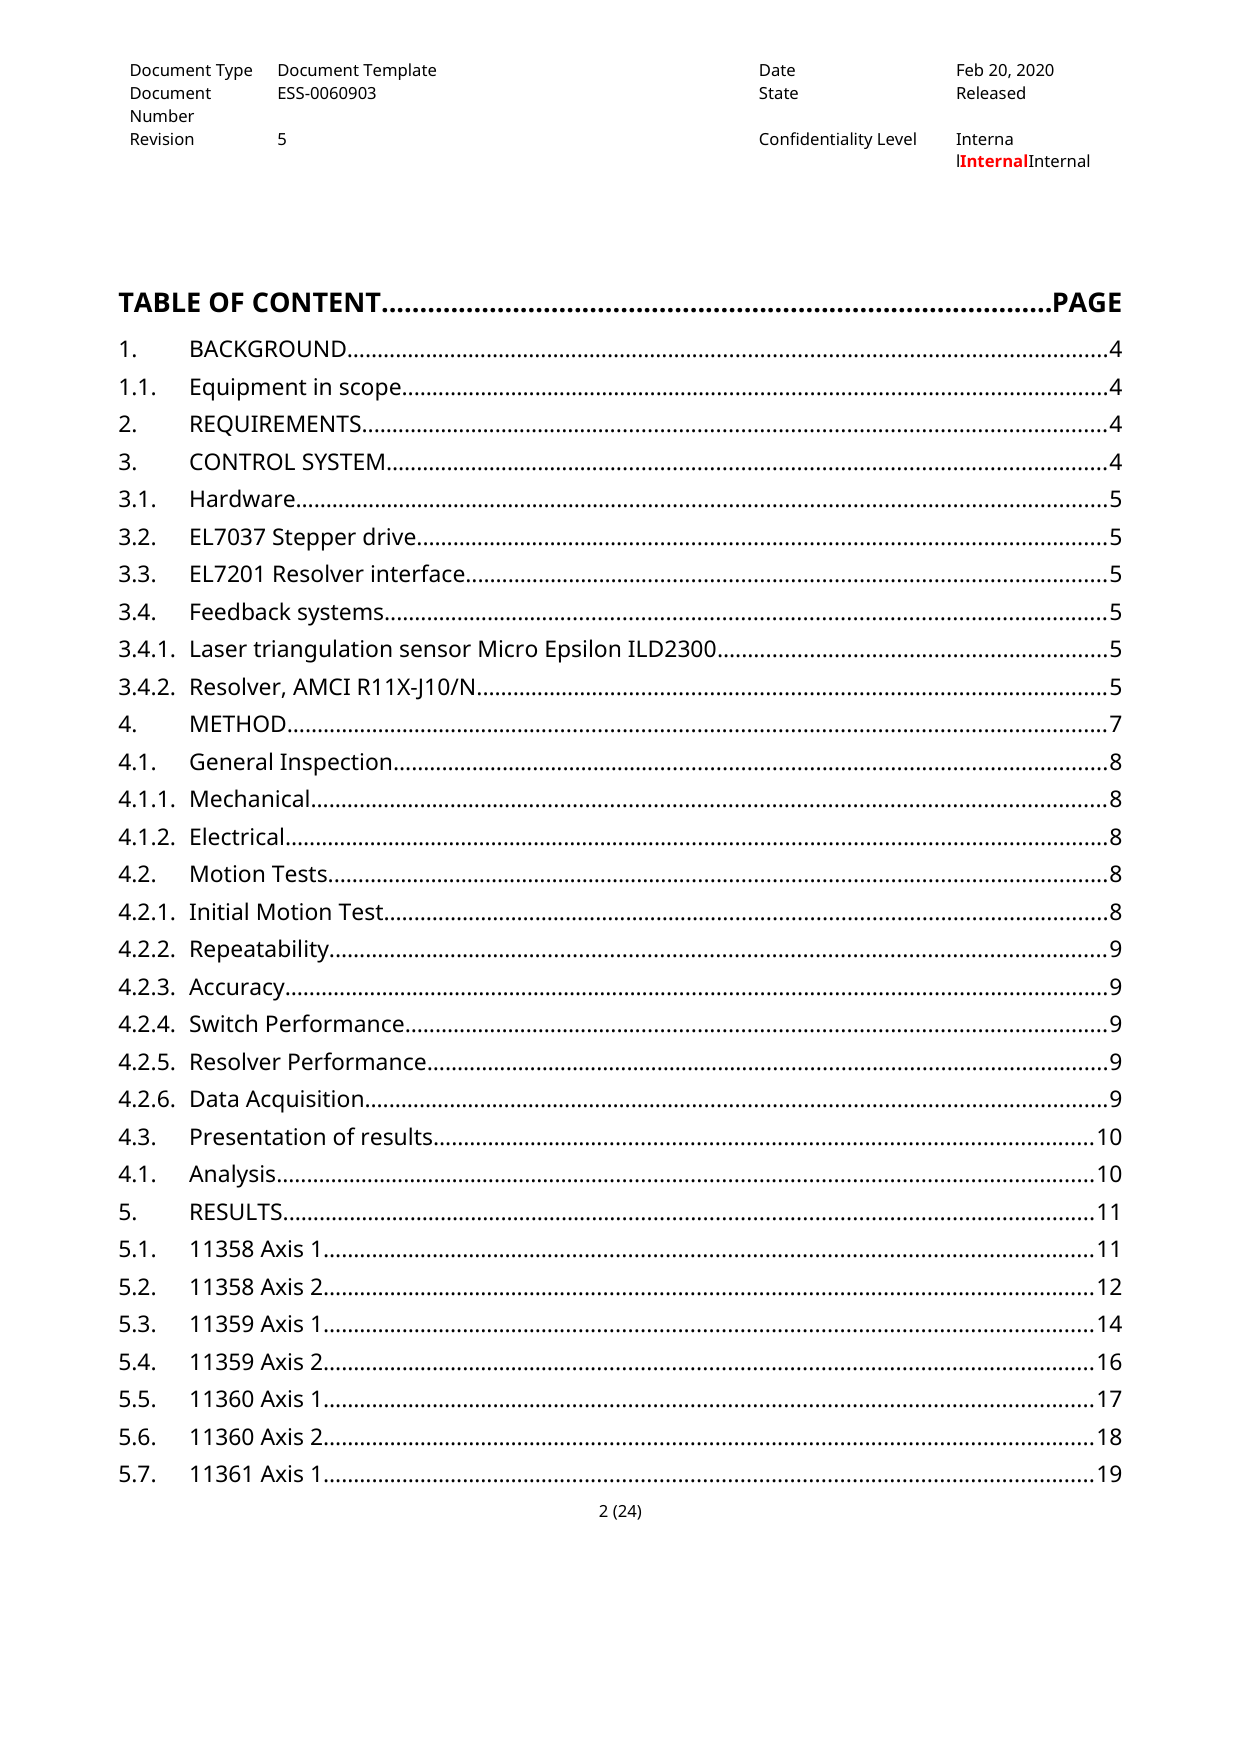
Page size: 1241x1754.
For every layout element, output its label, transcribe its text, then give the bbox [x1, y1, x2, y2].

text 4.2. Motion Tests 8 [118, 858, 1122, 889]
text 3. CONTROL SYSTEM 4 [118, 446, 1122, 477]
text 3.4.2. Resolver, AMCI R11X-J10/N 5 [118, 671, 1122, 702]
text 5.4. 11359 Axis 2 16 [118, 1346, 1122, 1377]
text 5.7. 11361 Axis 1 19 [118, 1458, 1122, 1489]
text 2. Requirements 4 [118, 408, 1122, 439]
subtitle TABLE OF CONTENT PAGE [118, 284, 1122, 321]
text 1.1. Equipment in scope 4 [118, 371, 1122, 402]
text 5.1. 11358 Axis 1 11 [118, 1233, 1122, 1264]
text 5.2. 11358 Axis 2 12 [118, 1271, 1122, 1302]
text 5.6. 11360 Axis 2 18 [118, 1421, 1122, 1452]
text 4.2.6. Data Acquisition 9 [118, 1083, 1122, 1114]
text 4.2.5. Resolver Performance 9 [118, 1046, 1122, 1077]
text 3.1. Hardware 5 [118, 483, 1122, 514]
text 1. Background 4 [118, 333, 1122, 364]
text 5.5. 11360 Axis 1 17 [118, 1383, 1122, 1414]
text 4.2.1. Initial Motion Test 8 [118, 896, 1122, 927]
text 4.1. General Inspection 8 [118, 746, 1122, 777]
text 3.4. Feedback systems 5 [118, 596, 1122, 627]
text 4.1. Analysis 10 [118, 1158, 1122, 1189]
text 3.3. EL7201 Resolver interface 5 [118, 558, 1122, 589]
text 4.2.2. Repeatability 9 [118, 933, 1122, 964]
text 5. Results 11 [118, 1196, 1122, 1227]
text 3.4.1. Laser triangulation sensor Micro Epsilon ILD2300 5 [118, 633, 1122, 664]
text 4. METHOD 7 [118, 708, 1122, 739]
text 4.2.4. Switch Performance 9 [118, 1008, 1122, 1039]
text 4.1.1. Mechanical 8 [118, 783, 1122, 814]
text 5.3. 11359 Axis 1 14 [118, 1308, 1122, 1339]
text 3.2. EL7037 Stepper drive 5 [118, 521, 1122, 552]
text 4.2.3. Accuracy 9 [118, 971, 1122, 1002]
text 4.1.2. Electrical 8 [118, 821, 1122, 852]
text 4.3. Presentation of results 10 [118, 1121, 1122, 1152]
